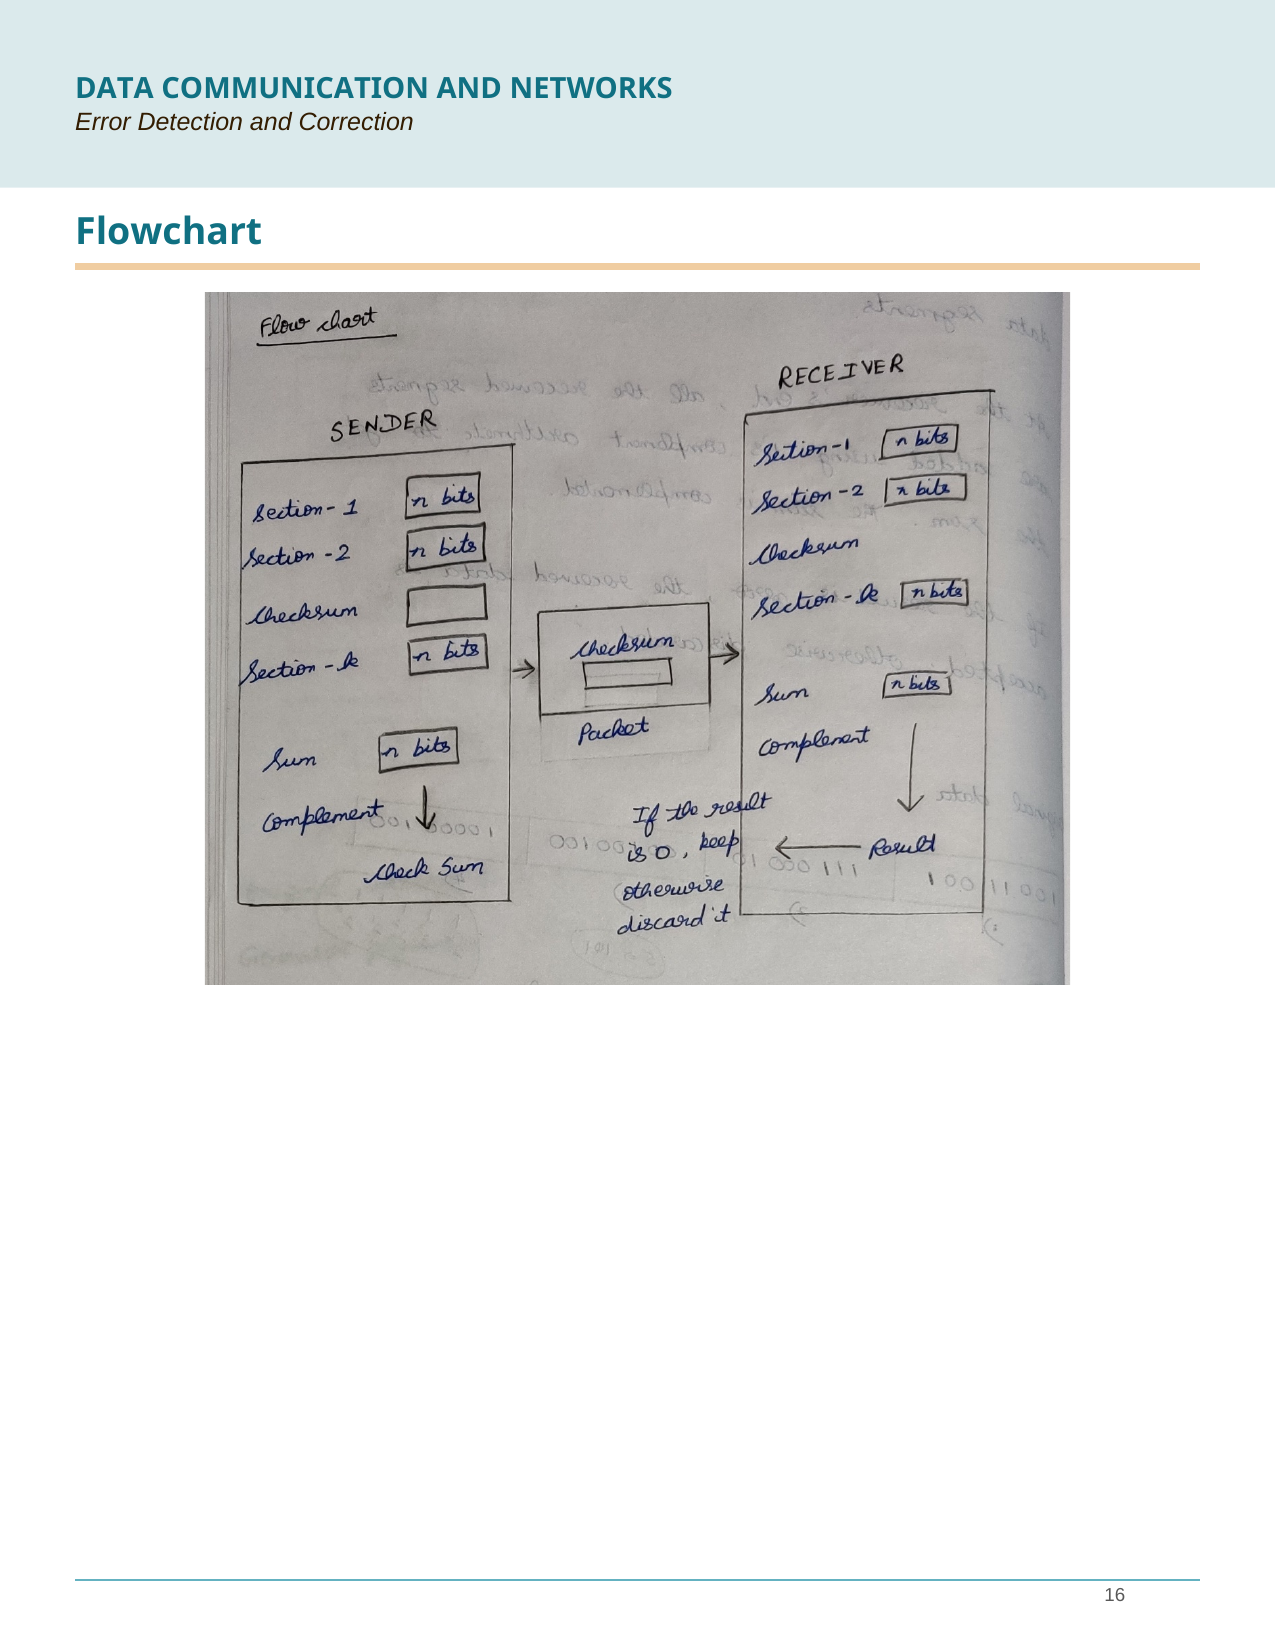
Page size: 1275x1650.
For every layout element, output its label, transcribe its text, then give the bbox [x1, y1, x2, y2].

picture [204, 292, 1071, 985]
subtitle Flowchart [75, 204, 1200, 263]
